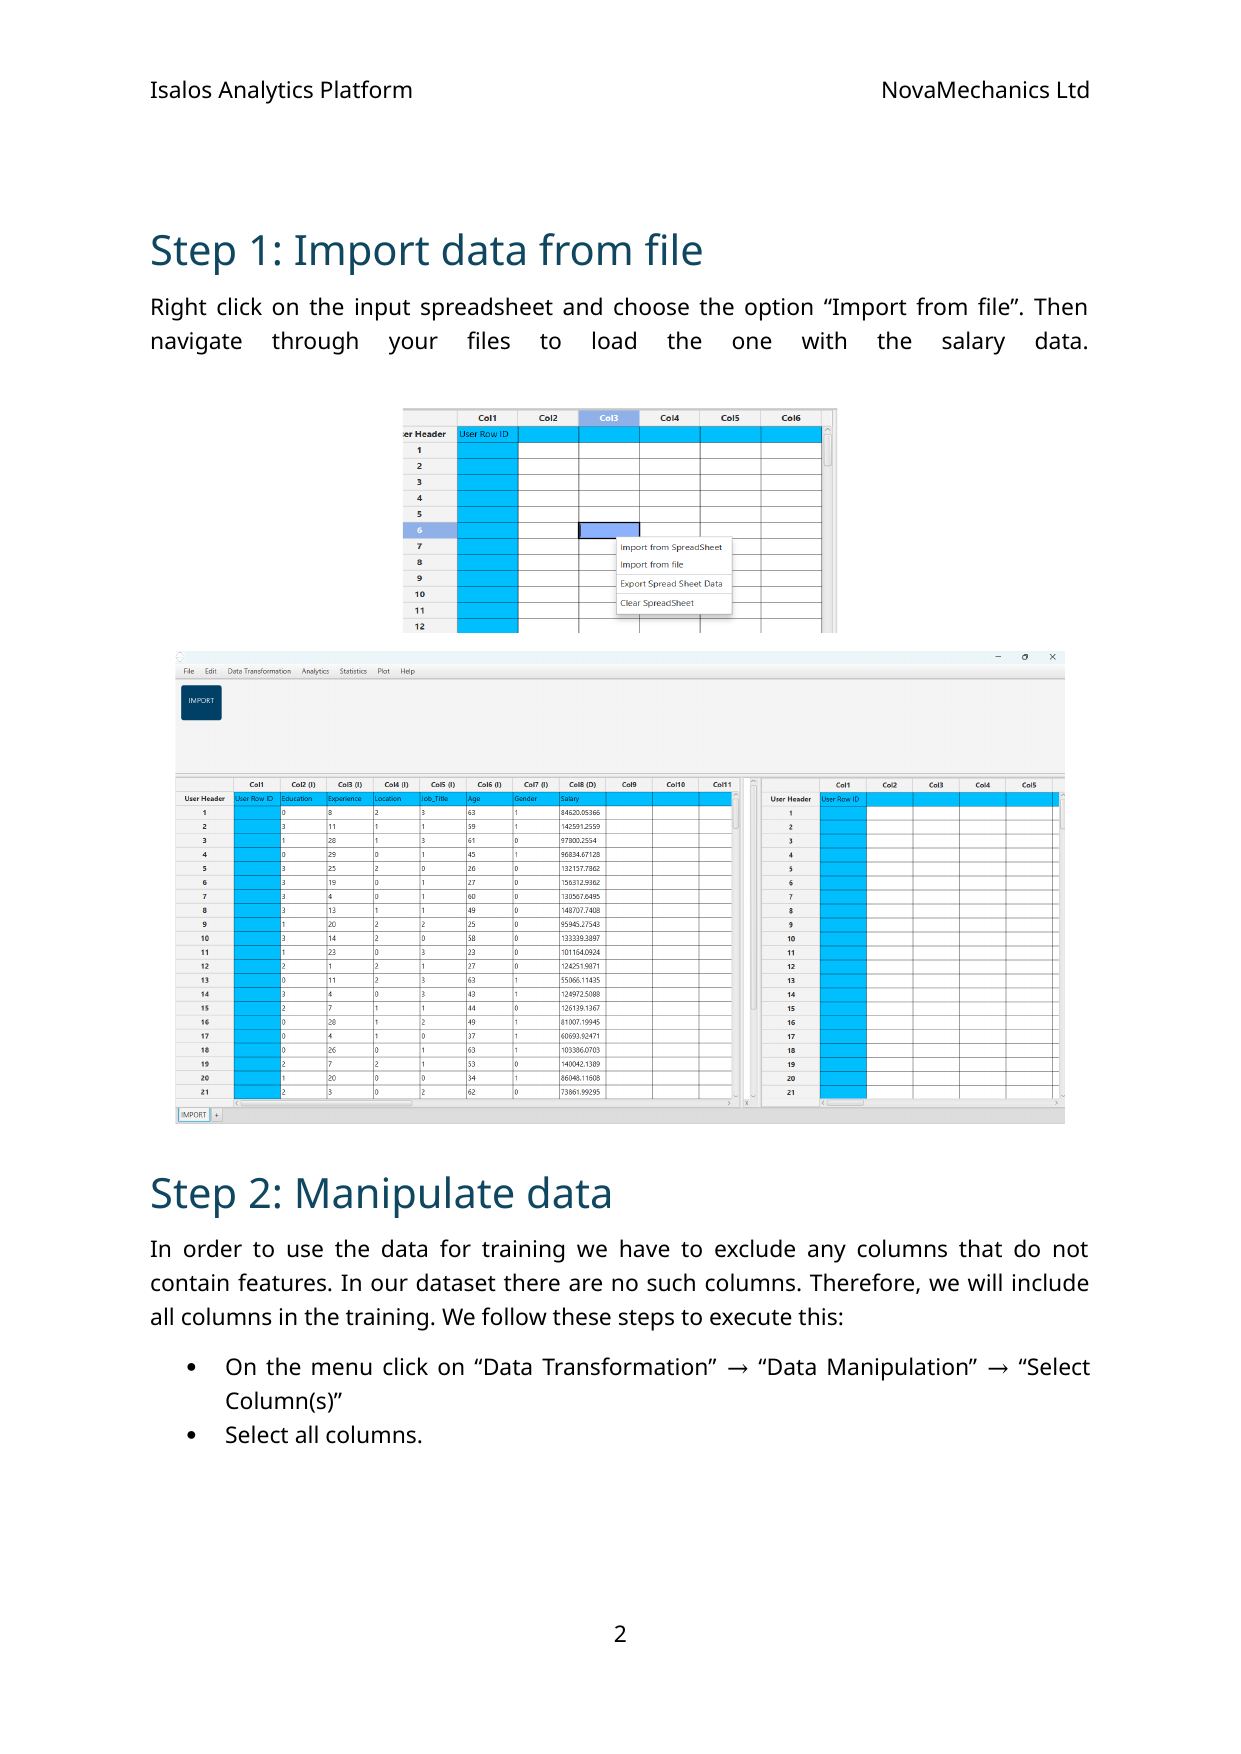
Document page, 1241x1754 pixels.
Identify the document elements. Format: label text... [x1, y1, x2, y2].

subtitle Step 2: Manipulate data [150, 1164, 1090, 1221]
list On the menu click on “Data Transformation” → “Data Manipulation” → “Select Column(s)” [187, 1351, 1090, 1416]
picture [175, 651, 1065, 1124]
list Select all columns. [187, 1419, 1090, 1450]
picture [402, 408, 838, 633]
text Right click on the input spreadsheet and choose the option “Import from file”. Then navigate through your files to load the one with the salary data. [150, 291, 1090, 389]
text In order to use the data for training we have to exclude any columns that do not contain features. In our dataset there are no such columns. Therefore, we will include all columns in the training. We follow these steps to execute this: [150, 1233, 1090, 1332]
subtitle Step 1: Import data from file [150, 221, 1090, 278]
